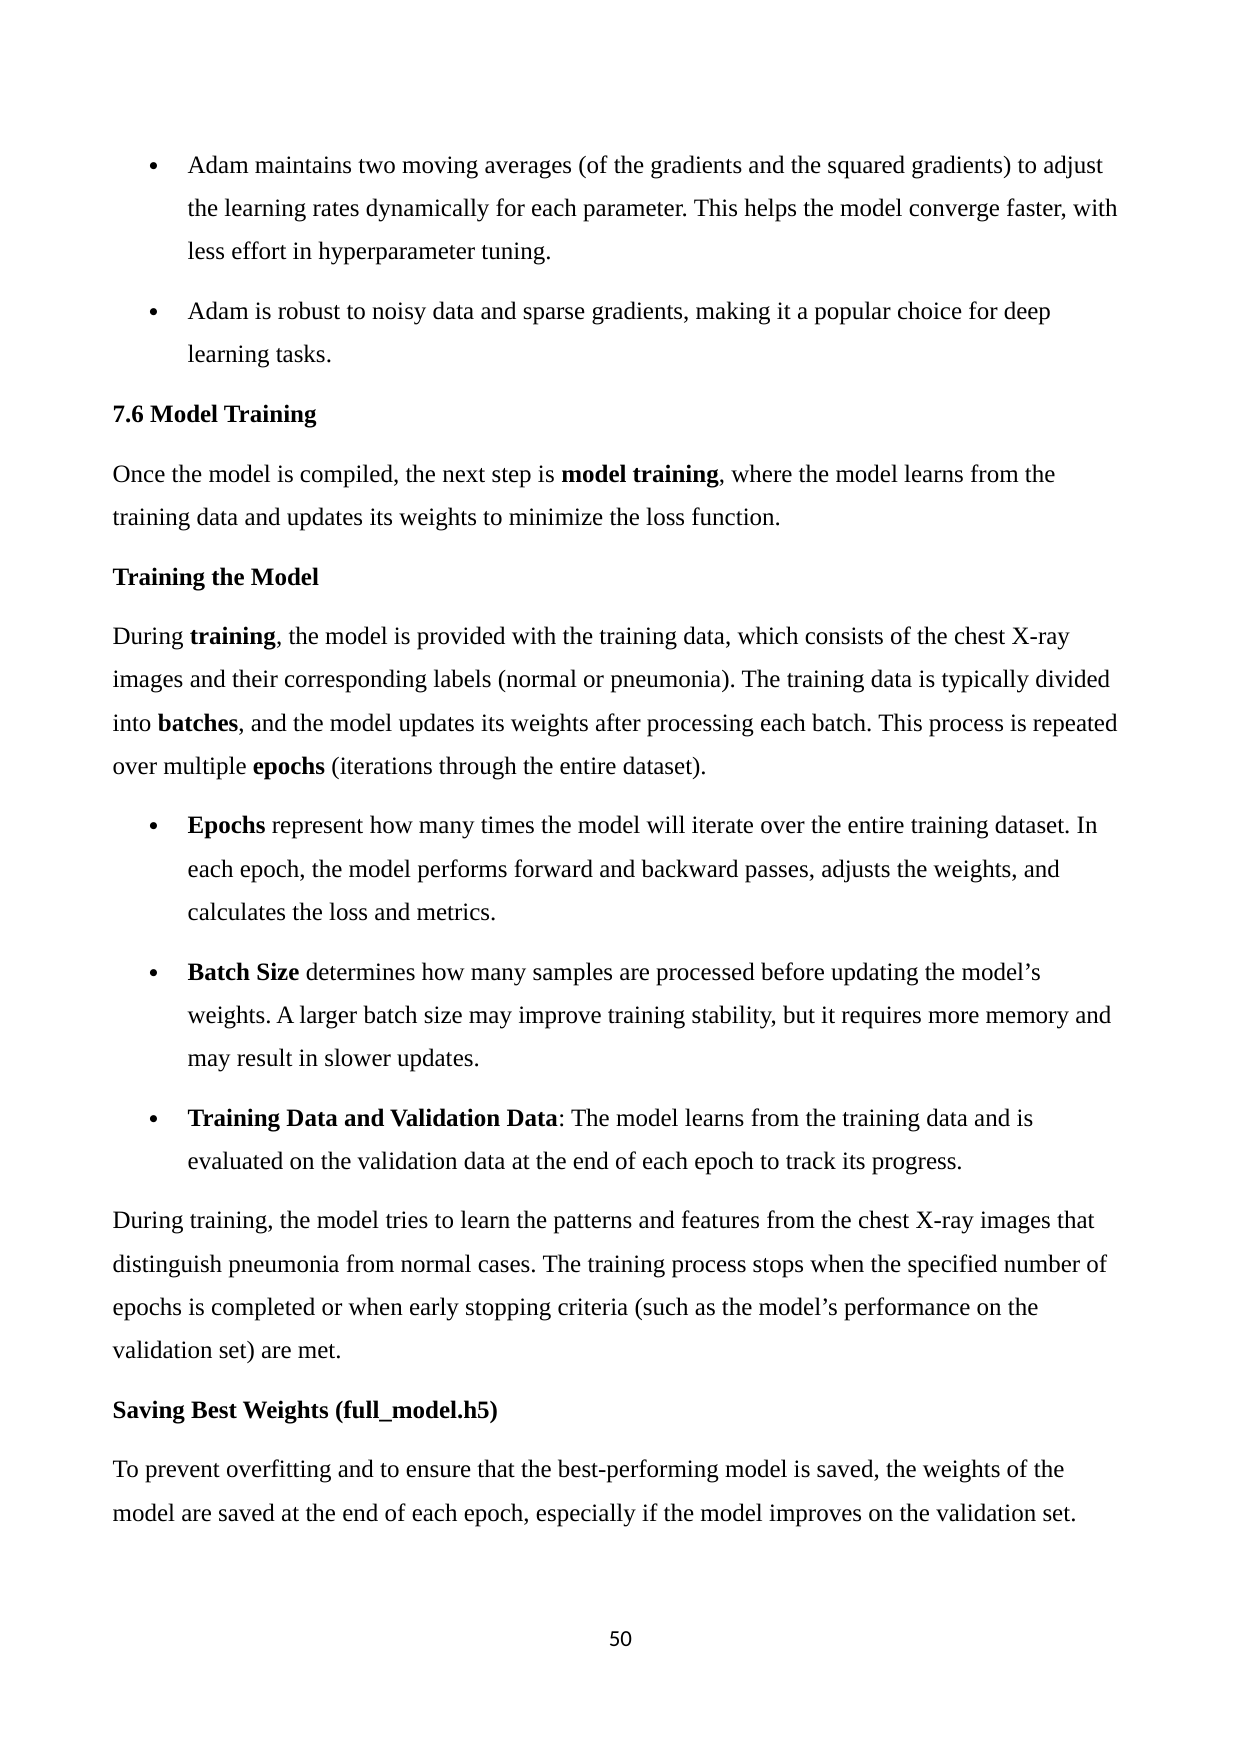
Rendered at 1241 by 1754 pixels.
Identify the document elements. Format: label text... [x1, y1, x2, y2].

list Adam maintains two moving averages (of the gradients and the squared gradients) to adjust the learning rates dynamically for each parameter. This helps the model converge faster, with less effort in hyperparameter tuning. [150, 150, 1128, 265]
text To prevent overfitting and to ensure that the best-performing model is saved, the weights of the model are saved at the end of each epoch, especially if the model improves on the validation set. [112, 1454, 1128, 1526]
list Adam is robust to noisy data and sparse gradients, making it a popular choice for deep learning tasks. [150, 296, 1128, 368]
list Epochs represent how many times the model will iterate over the entire training dataset. In each epoch, the model performs forward and backward passes, adjusts the weights, and calculates the loss and metrics. [150, 811, 1128, 926]
text During training, the model tries to learn the patterns and features from the chest X-ray images that distinguish pneumonia from normal cases. The training process stops when the specified number of epochs is completed or when early stopping criteria (such as the model’s performance on the validation set) are met. [112, 1206, 1128, 1364]
list Training Data and Validation Data: The model learns from the training data and is evaluated on the validation data at the end of each epoch to track its progress. [150, 1103, 1128, 1174]
text Training the Model [112, 562, 1128, 590]
text 7.6 Model Training [112, 399, 1128, 428]
list Batch Size determines how many samples are processed before updating the model’s weights. A larger batch size may improve training stability, but it requires more memory and may result in slower updates. [150, 957, 1128, 1072]
text Saving Best Weights (full_model.h5) [112, 1395, 1128, 1423]
text During training, the model is provided with the training data, which consists of the chest X-ray images and their corresponding labels (normal or pneumonia). The training data is typically divided into batches, and the model updates its weights after processing each batch. This process is repeated over multiple epochs (iterations through the entire dataset). [112, 621, 1128, 779]
text Once the model is compiled, the next step is model training, where the model learns from the training data and updates its weights to minimize the loss function. [112, 459, 1128, 531]
